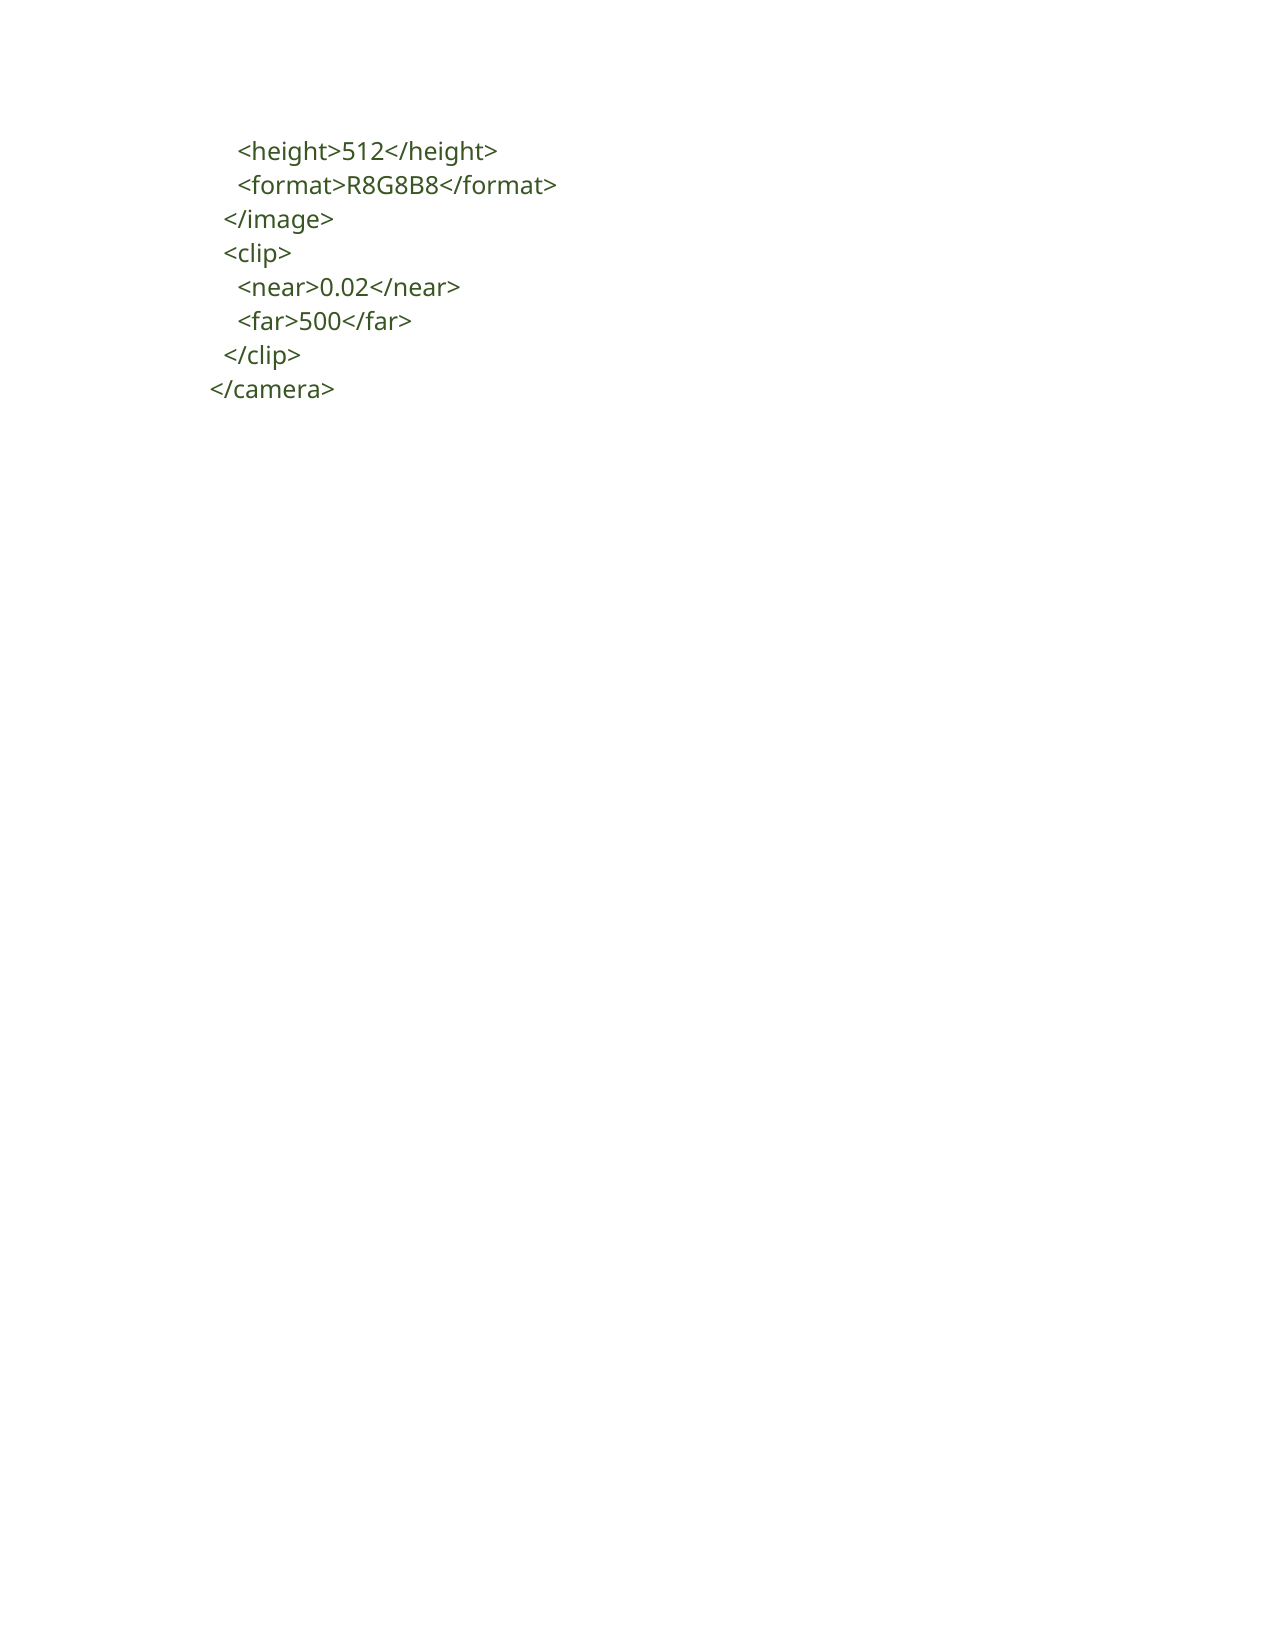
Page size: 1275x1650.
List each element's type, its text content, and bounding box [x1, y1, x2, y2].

text <height>512</height> [237, 133, 1181, 167]
text </camera> [209, 372, 1181, 406]
text <clip> [223, 236, 1181, 269]
text <far>500</far> [237, 304, 1181, 338]
text </clip> [223, 338, 1181, 372]
text <format>R8G8B8</format> [237, 167, 1181, 201]
text </image> [223, 201, 1181, 236]
text <near>0.02</near> [237, 269, 1181, 304]
